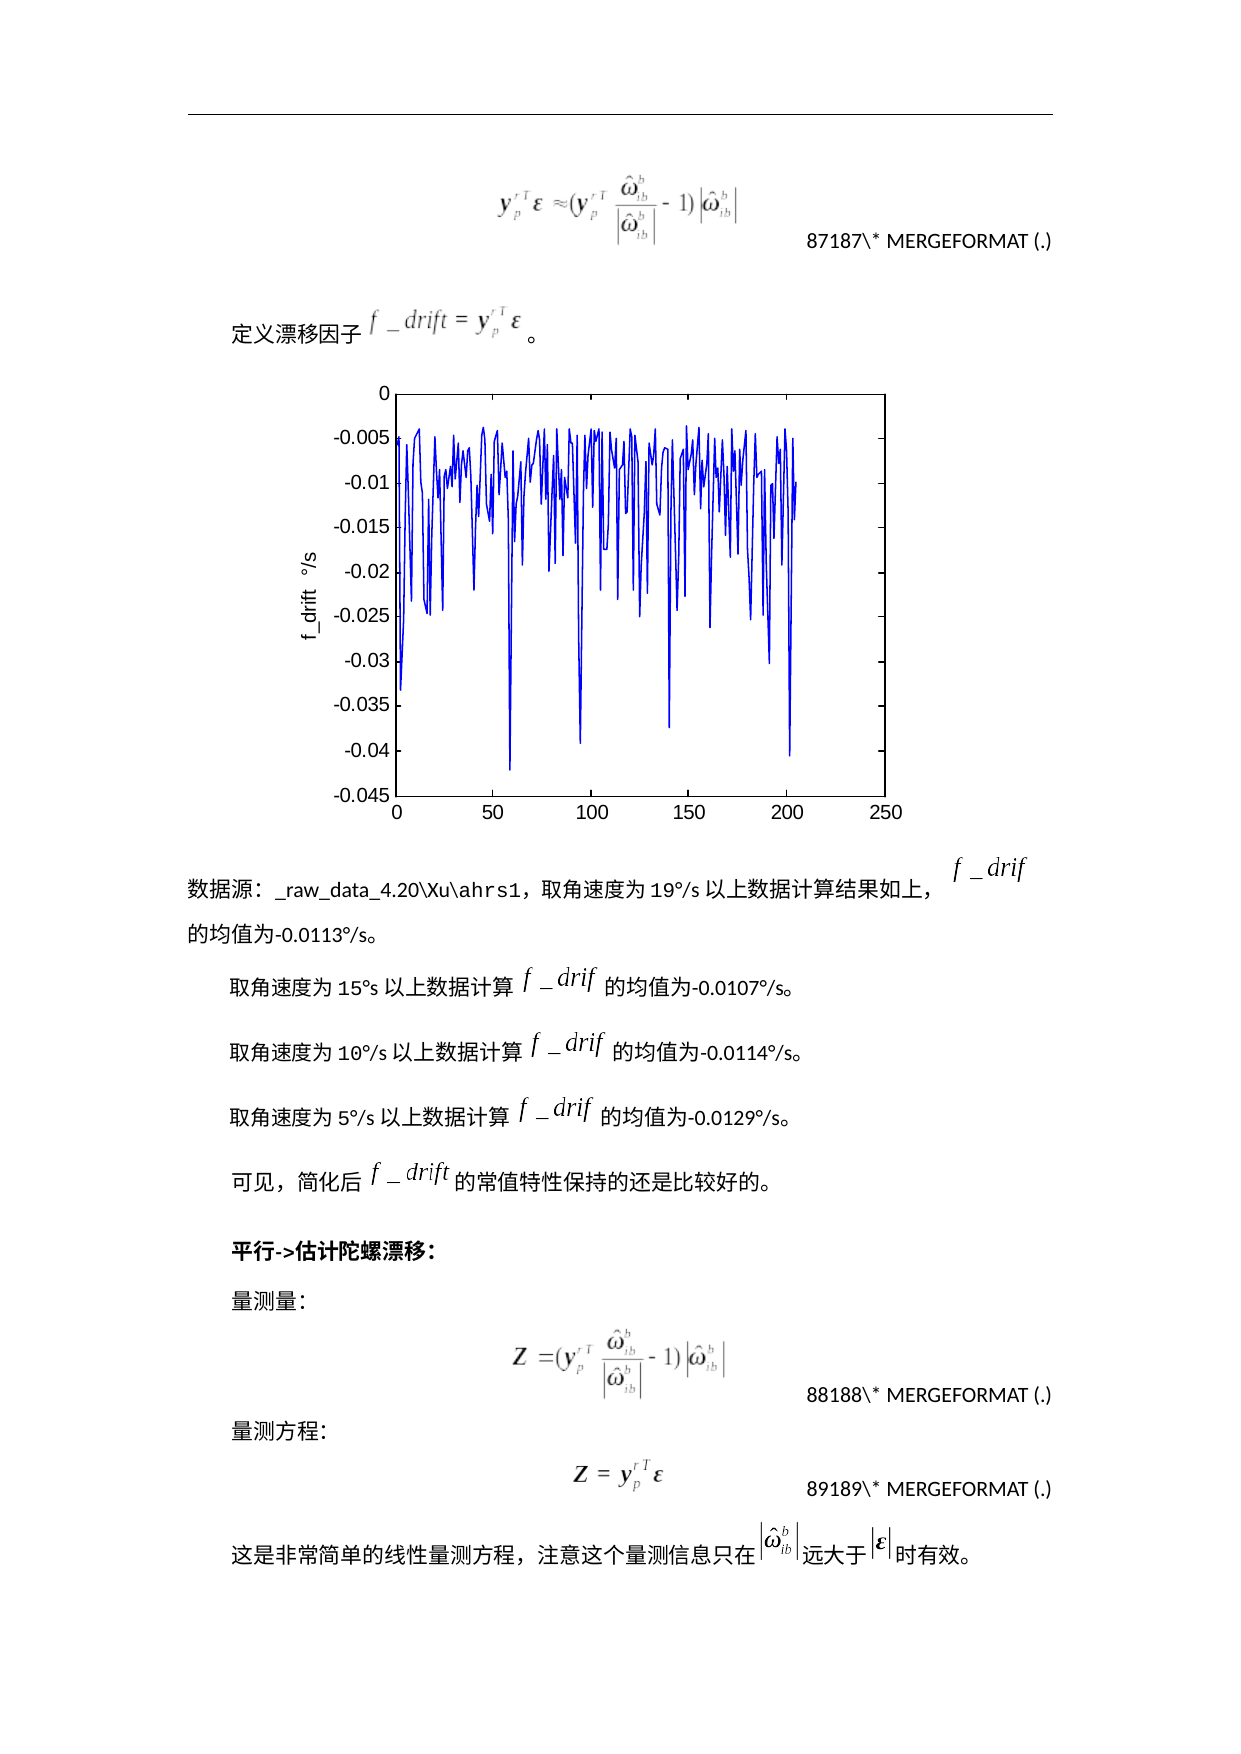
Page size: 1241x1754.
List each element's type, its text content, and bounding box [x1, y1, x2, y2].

subtitle 平行->估计陀螺漂移： [187, 1234, 1053, 1266]
text 定义漂移因子。 [187, 292, 1053, 357]
text 取角速度为10°/s以上数据计算的均值为-0.0114°/s。 [187, 1014, 1053, 1079]
text 这是非常简单的线性量测方程，注意这个量测信息只在远大于时有效。 [187, 1511, 1053, 1576]
text 量测方程： [187, 1413, 1053, 1446]
text 取角速度为15°s以上数据计算的均值为-0.0107°/s。 [187, 949, 1053, 1014]
text 取角速度为5°/s以上数据计算的均值为-0.0129°/s。 [187, 1079, 1053, 1144]
text 可见，简化后的常值特性保持的还是比较好的。 [187, 1144, 1053, 1209]
text 量测量： [187, 1283, 1053, 1316]
text 数据源：_raw_data_4.20\Xu\ahrs1，取角速度为19°/s以上数据计算结果如上，的均值为-0.0113°/s。 [187, 851, 1053, 949]
